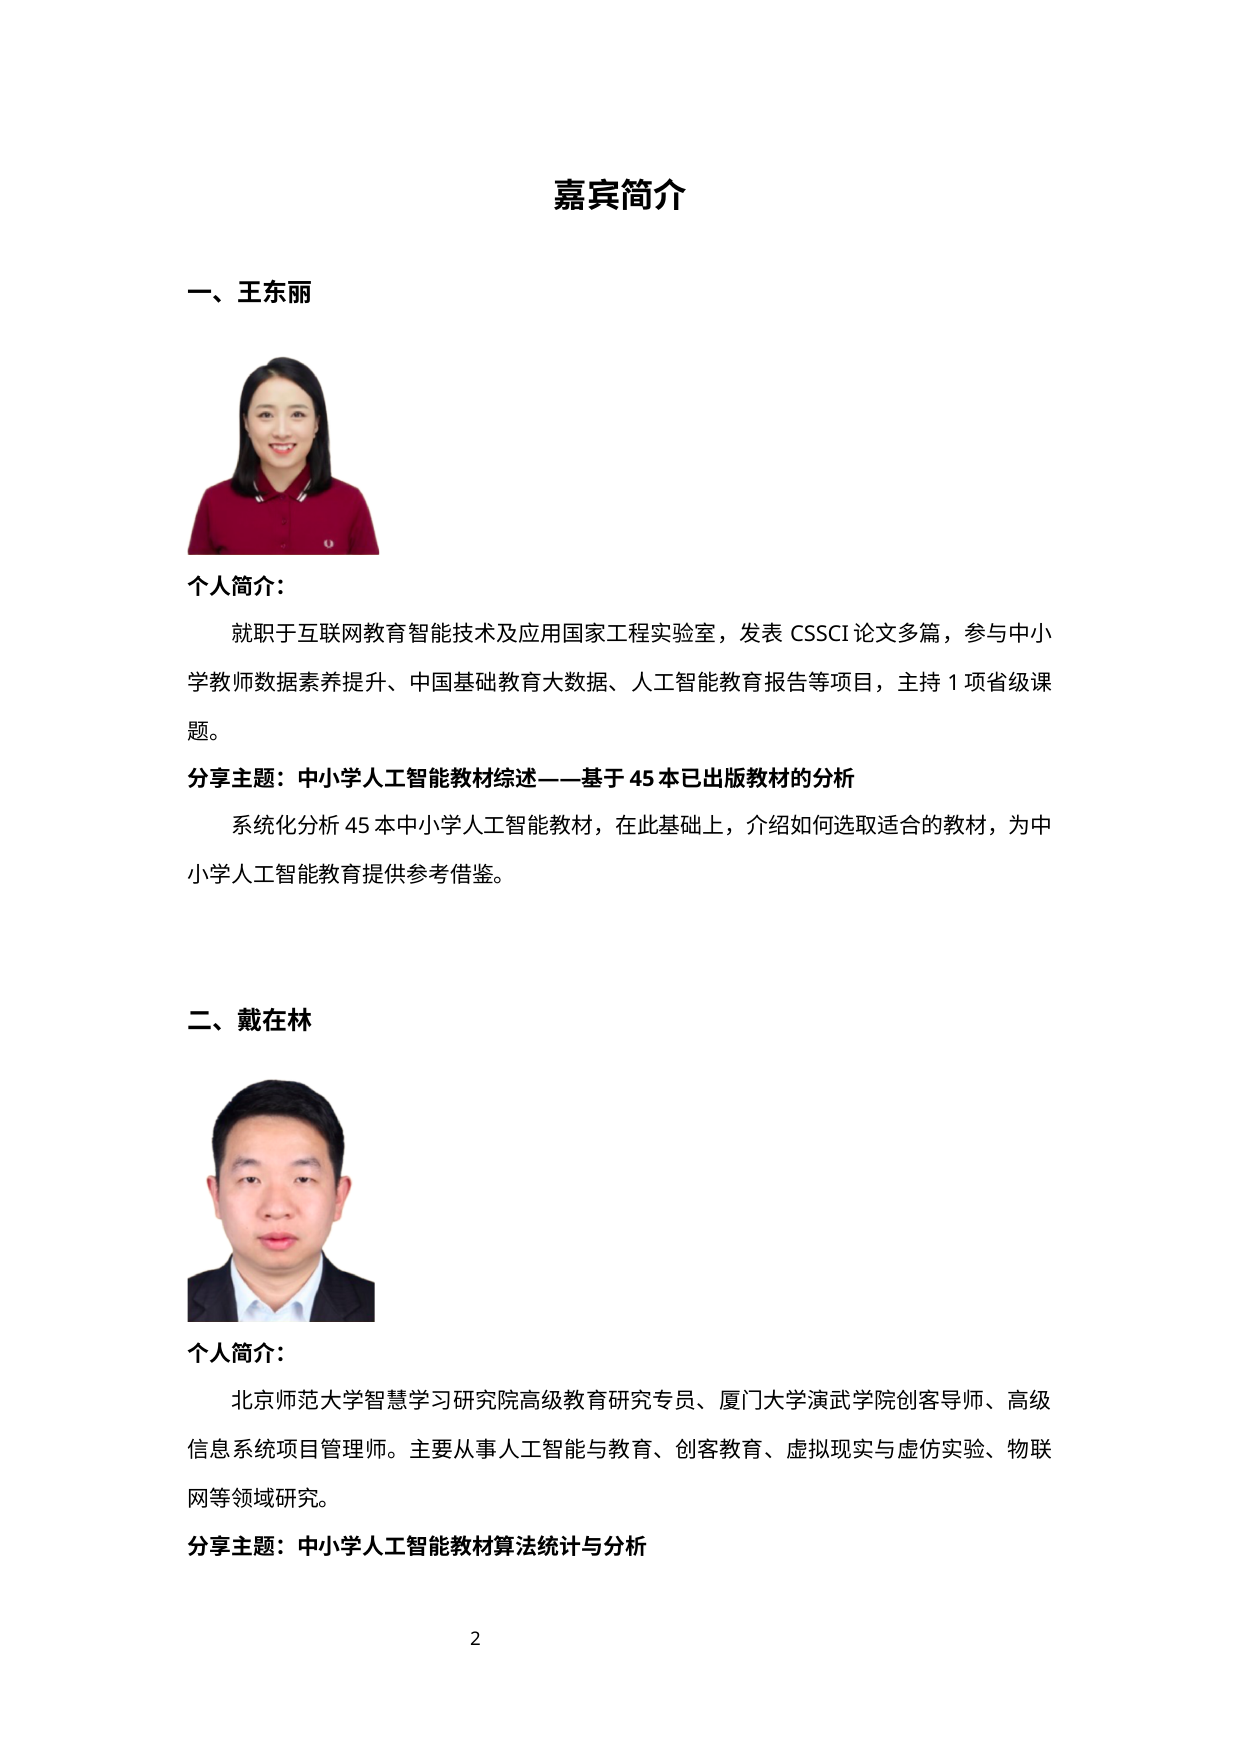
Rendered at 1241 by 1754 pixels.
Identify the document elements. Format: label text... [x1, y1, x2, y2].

picture [187, 1075, 375, 1322]
text 一、王东丽 [187, 259, 1053, 324]
text 分享主题：中小学人工智能教材算法统计与分析 [187, 1528, 1053, 1561]
text 分享主题：中小学人工智能教材综述——基于45本已出版教材的分析 [187, 762, 1053, 794]
picture [187, 340, 380, 555]
text 就职于互联网教育智能技术及应用国家工程实验室，发表CSSCI论文多篇，参与中小学教师数据素养提升、中国基础教育大数据、人工智能教育报告等项目，主持1项省级课题。 [187, 617, 1053, 747]
text 系统化分析45本中小学人工智能教材，在此基础上，介绍如何选取适合的教材，为中小学人工智能教育提供参考借鉴。 [187, 809, 1053, 890]
text 嘉宾简介 [187, 162, 1053, 227]
text 个人简介： [187, 569, 1053, 602]
text 二、戴在林 [187, 987, 1053, 1052]
text 个人简介： [187, 1336, 1053, 1369]
text 北京师范大学智慧学习研究院高级教育研究专员、厦门大学演武学院创客导师、高级信息系统项目管理师。主要从事人工智能与教育、创客教育、虚拟现实与虚仿实验、物联网等领域研究。 [187, 1384, 1053, 1514]
